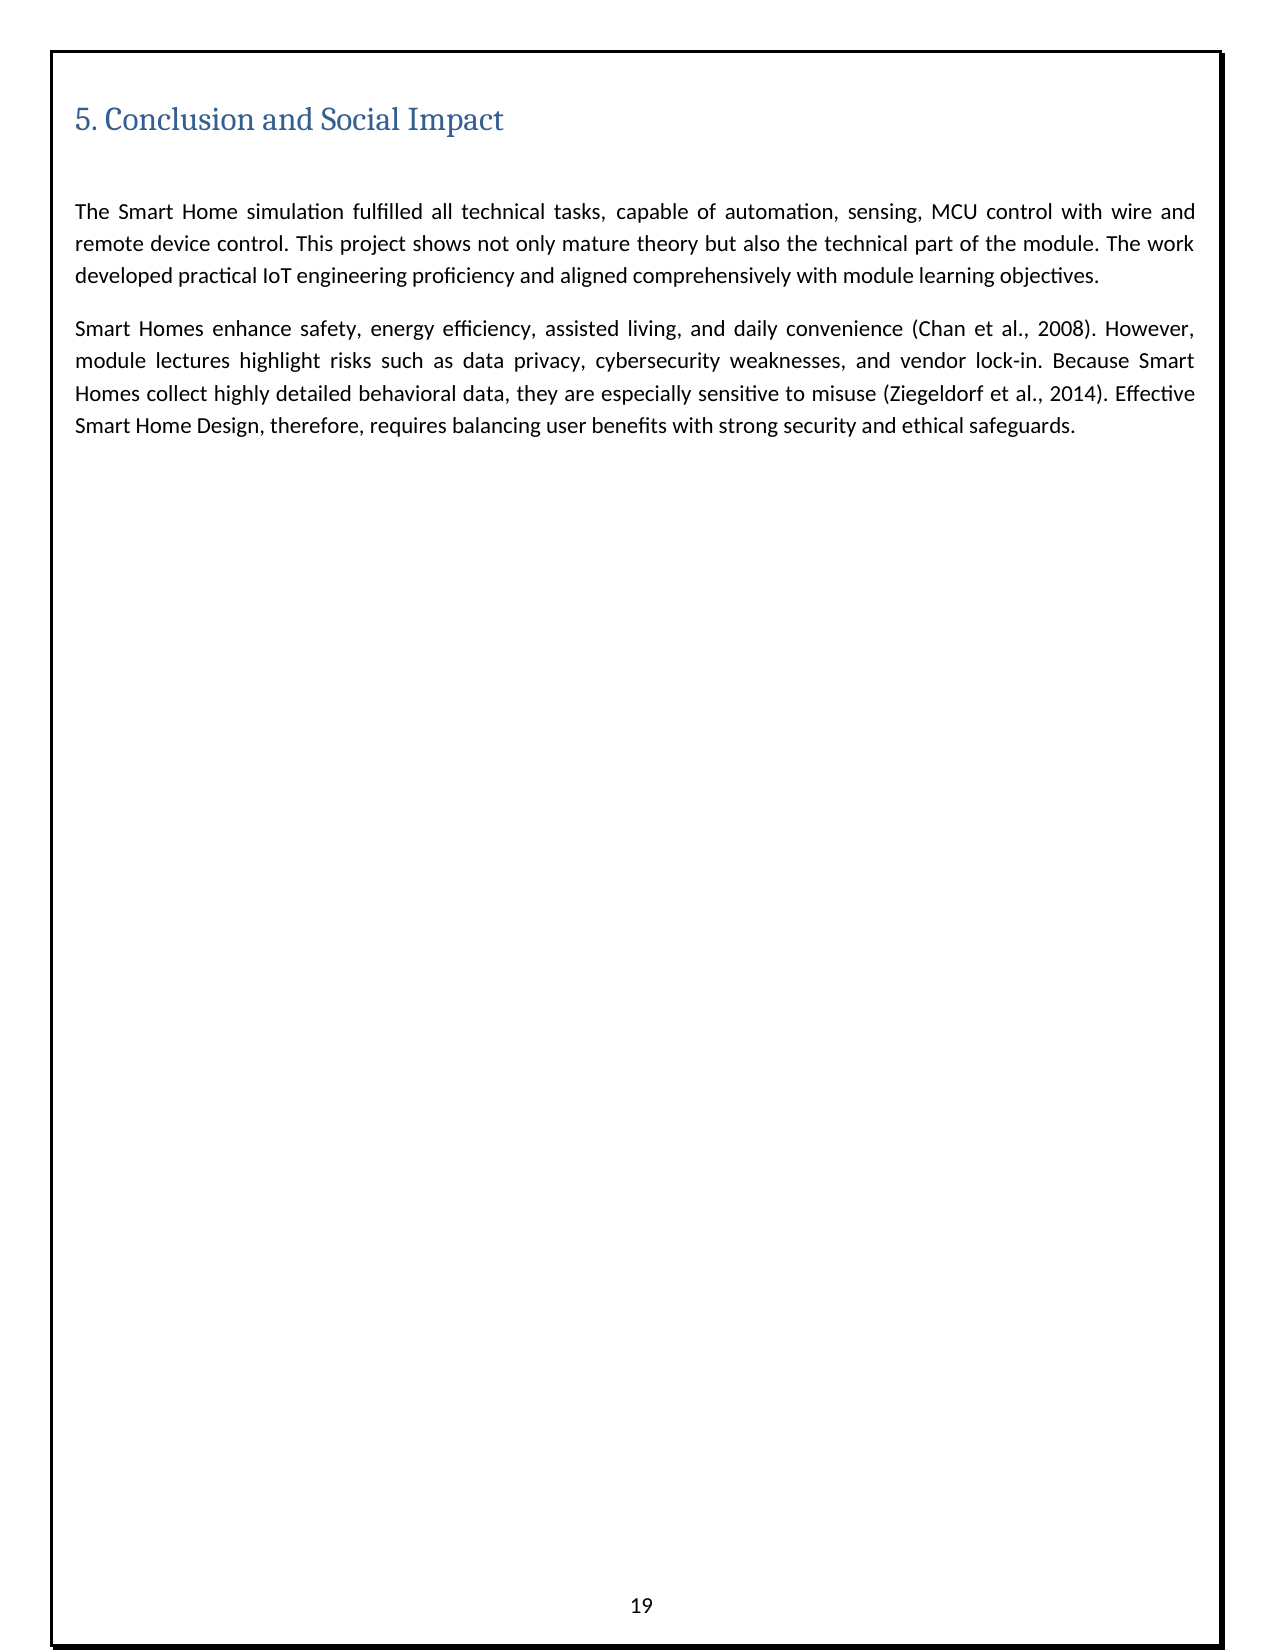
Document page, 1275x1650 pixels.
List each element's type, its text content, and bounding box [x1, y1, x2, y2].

subtitle 5. Conclusion and Social Impact [75, 100, 1197, 138]
text The Smart Home simulation fulfilled all technical tasks, capable of automation, sensing, MCU control with wire and remote device control. This project shows not only mature theory but also the technical part of the module. The work developed practical IoT engineering proficiency and aligned comprehensively with module learning objectives. [75, 197, 1197, 289]
text Smart Homes enhance safety, energy efficiency, assisted living, and daily convenience (Chan et al., 2008). However, module lectures highlight risks such as data privacy, cybersecurity weaknesses, and vendor lock-in. Because Smart Homes collect highly detailed behavioral data, they are especially sensitive to misuse (Ziegeldorf et al., 2014). Effective Smart Home Design, therefore, requires balancing user benefits with strong security and ethical safeguards. [75, 314, 1197, 439]
